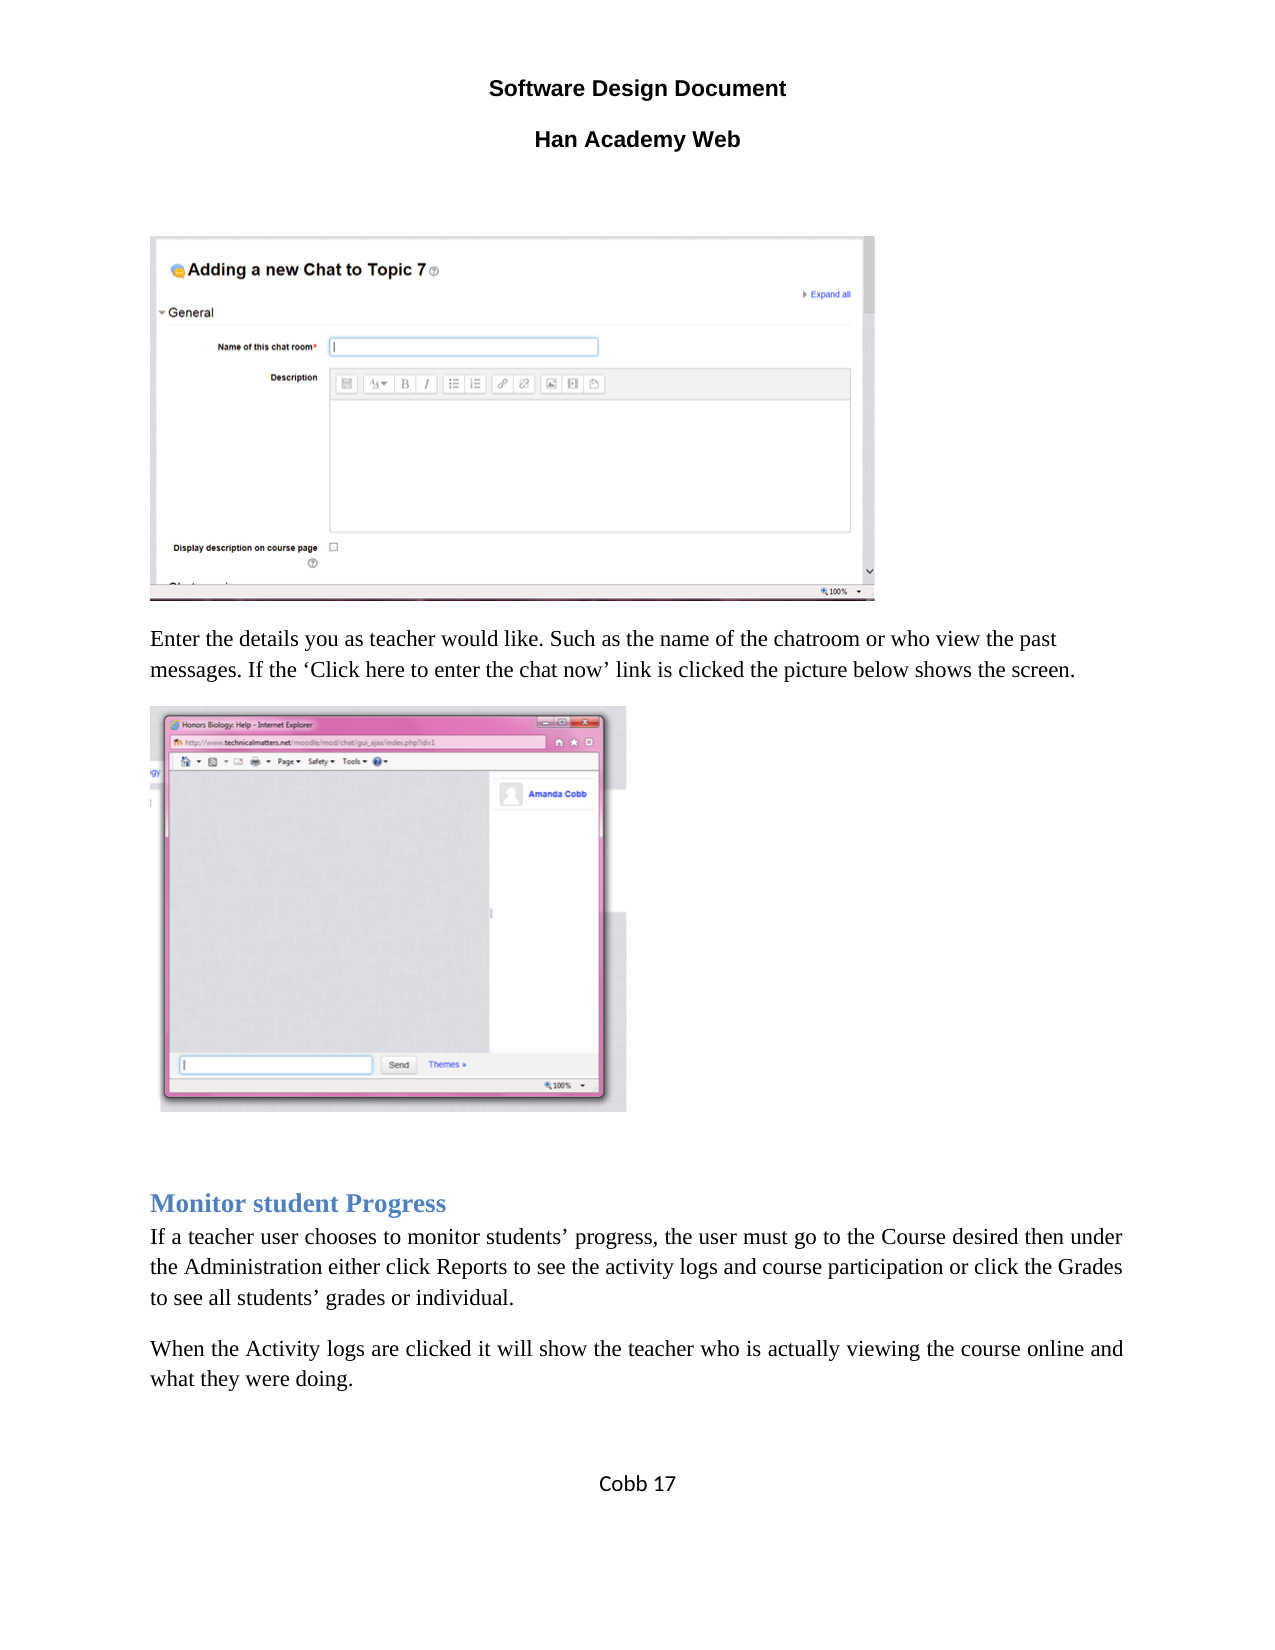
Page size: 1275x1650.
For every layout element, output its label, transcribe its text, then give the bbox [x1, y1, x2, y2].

text If a teacher user chooses to monitor students’ progress, the user must go to the Course desired then under the Administration either click Reports to see the activity logs and course participation or click the Grades to see all students’ grades or individual. [150, 1223, 1125, 1310]
picture [150, 236, 875, 601]
subtitle Monitor student Progress [150, 1187, 1125, 1219]
text Enter the details you as teacher would like. Such as the name of the chatroom or who view the past messages. If the ‘Click here to enter the chat now’ link is clicked the picture below shows the screen. [150, 626, 1125, 682]
text When the Activity logs are clicked it will show the teacher who is actually viewing the course online and what they were doing. [150, 1335, 1125, 1391]
picture [150, 706, 627, 1112]
